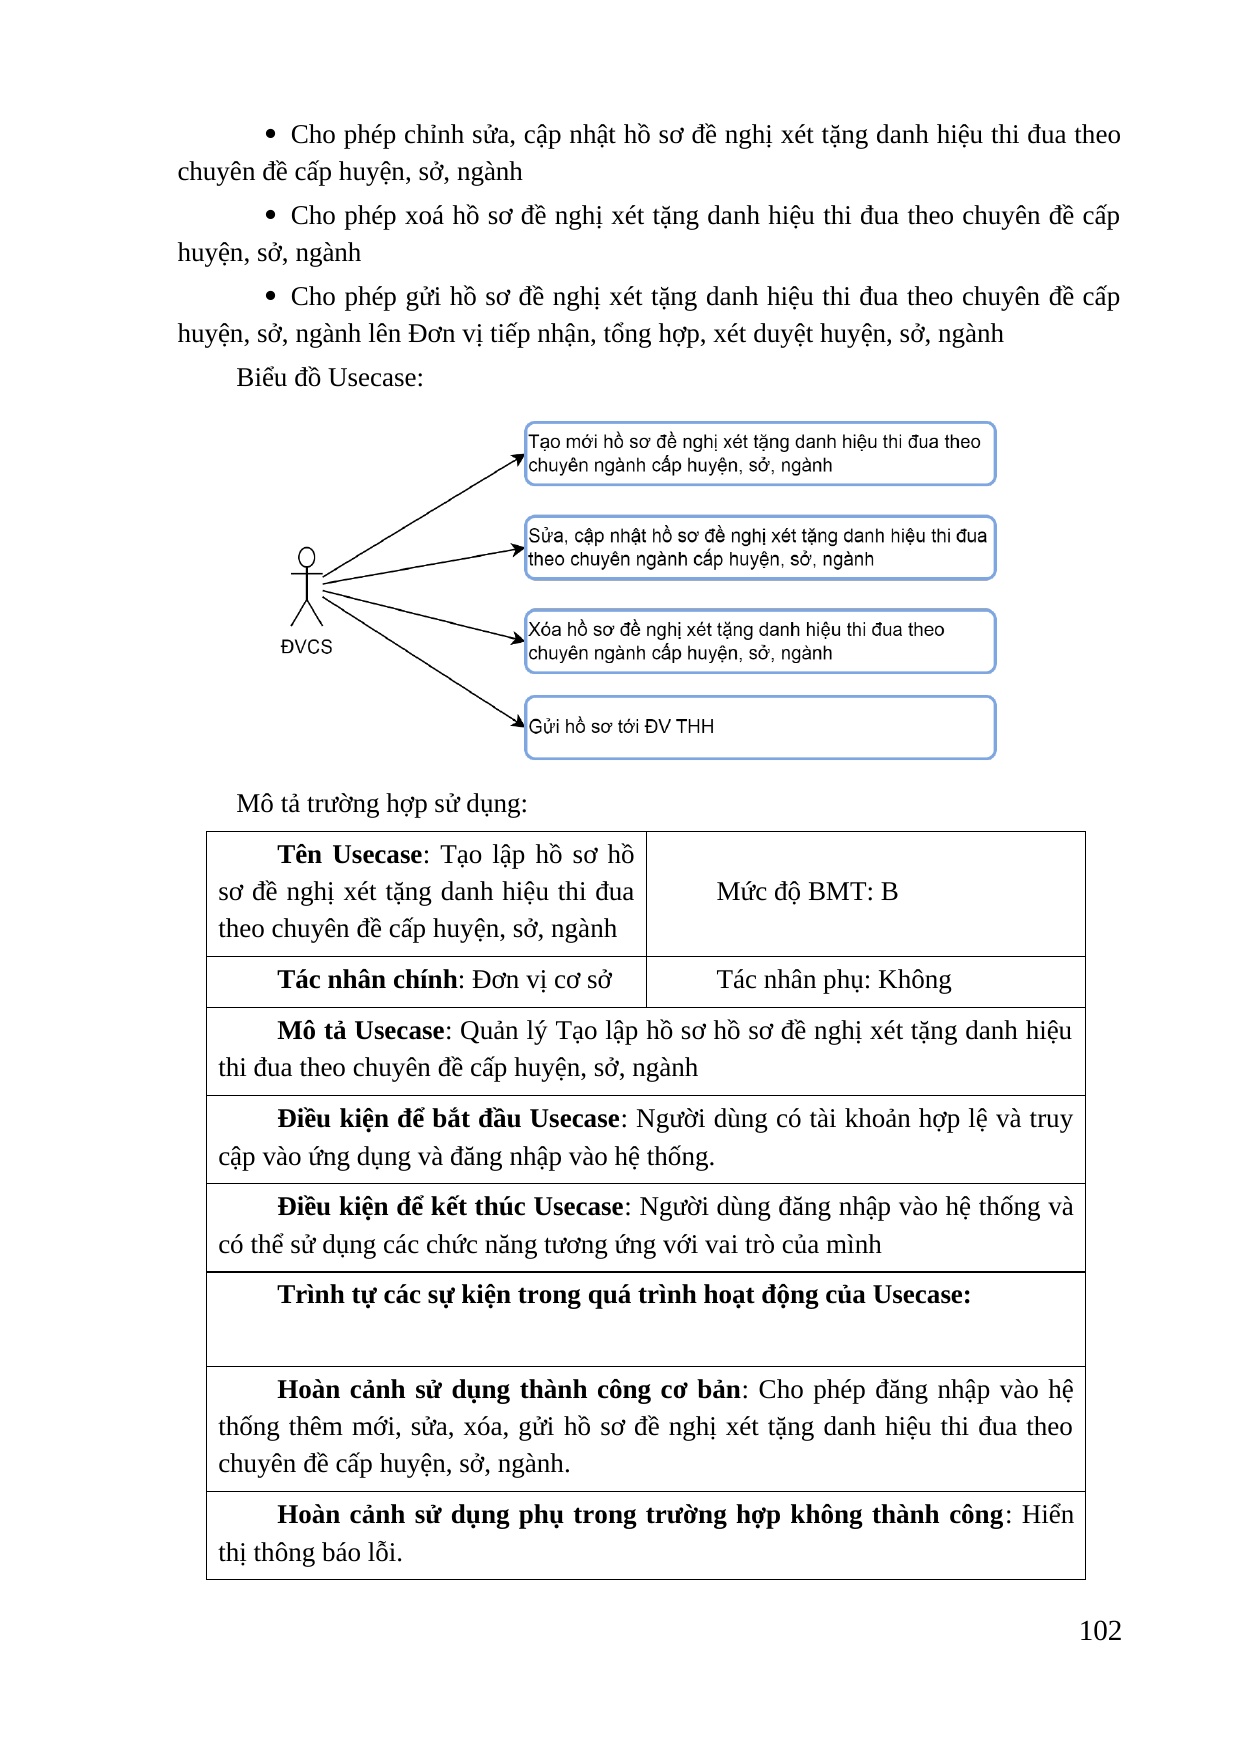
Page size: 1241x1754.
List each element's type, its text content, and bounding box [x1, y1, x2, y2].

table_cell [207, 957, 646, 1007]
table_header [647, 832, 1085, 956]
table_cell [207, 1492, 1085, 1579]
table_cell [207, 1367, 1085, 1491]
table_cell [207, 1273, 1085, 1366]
list Cho phép xoá hồ sơ đề nghị xét tặng danh hiệu thi đua theo chuyên đề cấp huyện, sở, ngành [177, 199, 1122, 268]
picture [265, 404, 1013, 775]
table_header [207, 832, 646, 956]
text Mô tả trường hợp sử dụng: [177, 787, 1122, 818]
list Cho phép gửi hồ sơ đề nghị xét tặng danh hiệu thi đua theo chuyên đề cấp huyện, sở, ngành lên Đơn vị tiếp nhận, tổng hợp, xét duyệt huyện, sở, ngành [177, 280, 1122, 348]
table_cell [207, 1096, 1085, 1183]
list Cho phép chỉnh sửa, cập nhật hồ sơ đề nghị xét tặng danh hiệu thi đua theo chuyên đề cấp huyện, sở, ngành [177, 118, 1122, 187]
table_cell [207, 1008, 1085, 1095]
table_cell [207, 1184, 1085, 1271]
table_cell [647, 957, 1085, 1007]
text Biểu đồ Usecase: [177, 361, 1122, 392]
